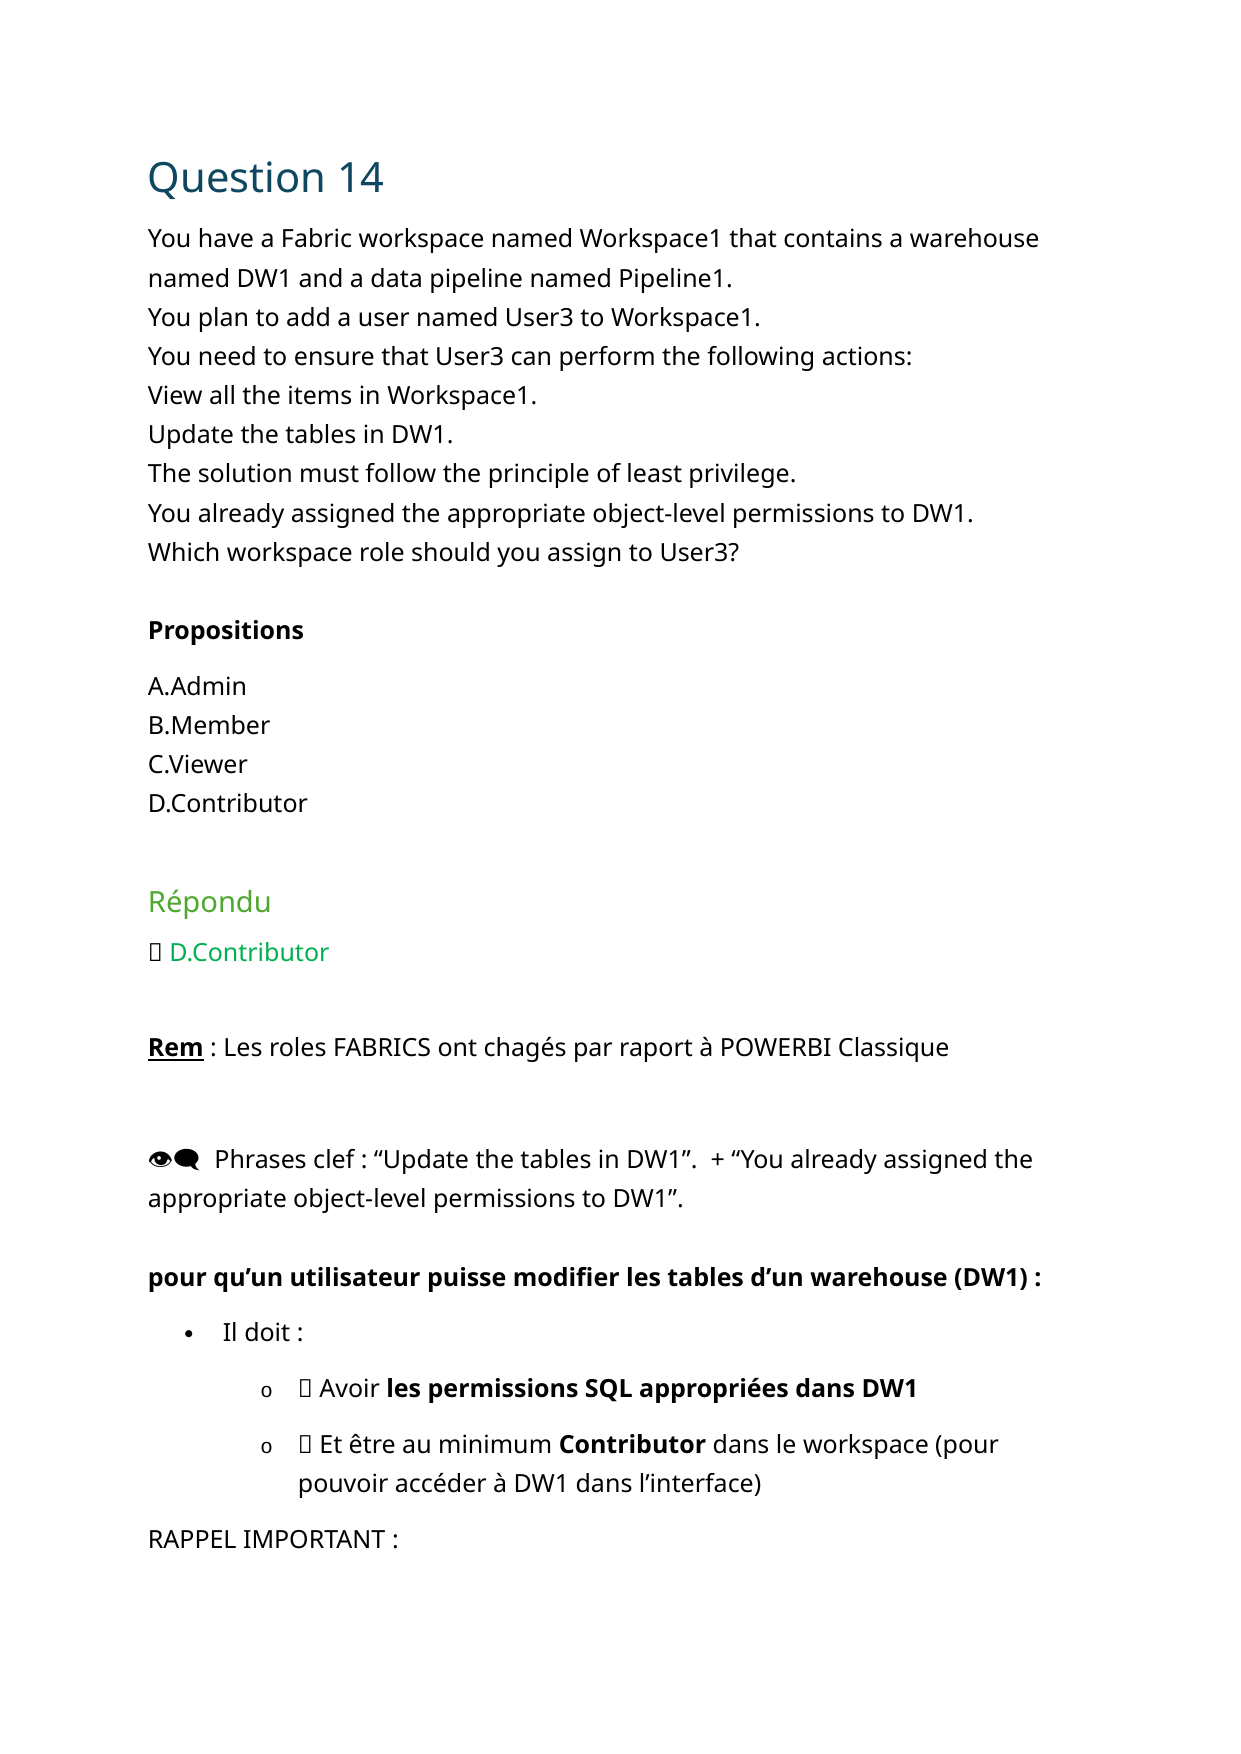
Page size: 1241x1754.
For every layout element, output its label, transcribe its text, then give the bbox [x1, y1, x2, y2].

text Rem : Les roles FABRICS ont chagés par raport à POWERBI Classique [148, 1030, 1093, 1064]
list ✅ Avoir les permissions SQL appropriées dans DW1 [260, 1371, 1093, 1405]
list ✅ Et être au minimum Contributor dans le workspace (pour pouvoir accéder à DW1 dans l’interface) [260, 1427, 1093, 1500]
text B.Member [148, 708, 1093, 742]
text You plan to add a user named User3 to Workspace1. [148, 299, 1093, 333]
text Update the tables in DW1. [148, 417, 1093, 451]
text You have a Fabric workspace named Workspace1 that contains a warehouse named DW1 and a data pipeline named Pipeline1. [148, 221, 1093, 294]
text pour qu’un utilisateur puisse modifier les tables d’un warehouse (DW1) : [148, 1259, 1093, 1293]
text ✅ D.Contributor [148, 935, 1093, 969]
subtitle Question 14 [148, 148, 1093, 204]
subtitle Répondu [148, 881, 1093, 921]
list Il doit : [185, 1315, 1093, 1349]
text Which workspace role should you assign to User3? [148, 534, 1093, 568]
text You already assigned the appropriate object-level permissions to DW1. [148, 495, 1093, 529]
text Propositions [148, 613, 1093, 647]
text The solution must follow the principle of least privilege. [148, 456, 1093, 490]
text RAPPEL IMPORTANT : [148, 1522, 1093, 1556]
text You need to ensure that User3 can perform the following actions: [148, 339, 1093, 373]
text ️‍️ Phrases clef : “Update the tables in DW1”. + “You already assigned the appropriate object-level permissions to DW1”. [148, 1142, 1093, 1215]
text A.Admin [148, 669, 1093, 703]
text D.Contributor [148, 786, 1093, 820]
text View all the items in Workspace1. [148, 378, 1093, 412]
text C.Viewer [148, 747, 1093, 781]
